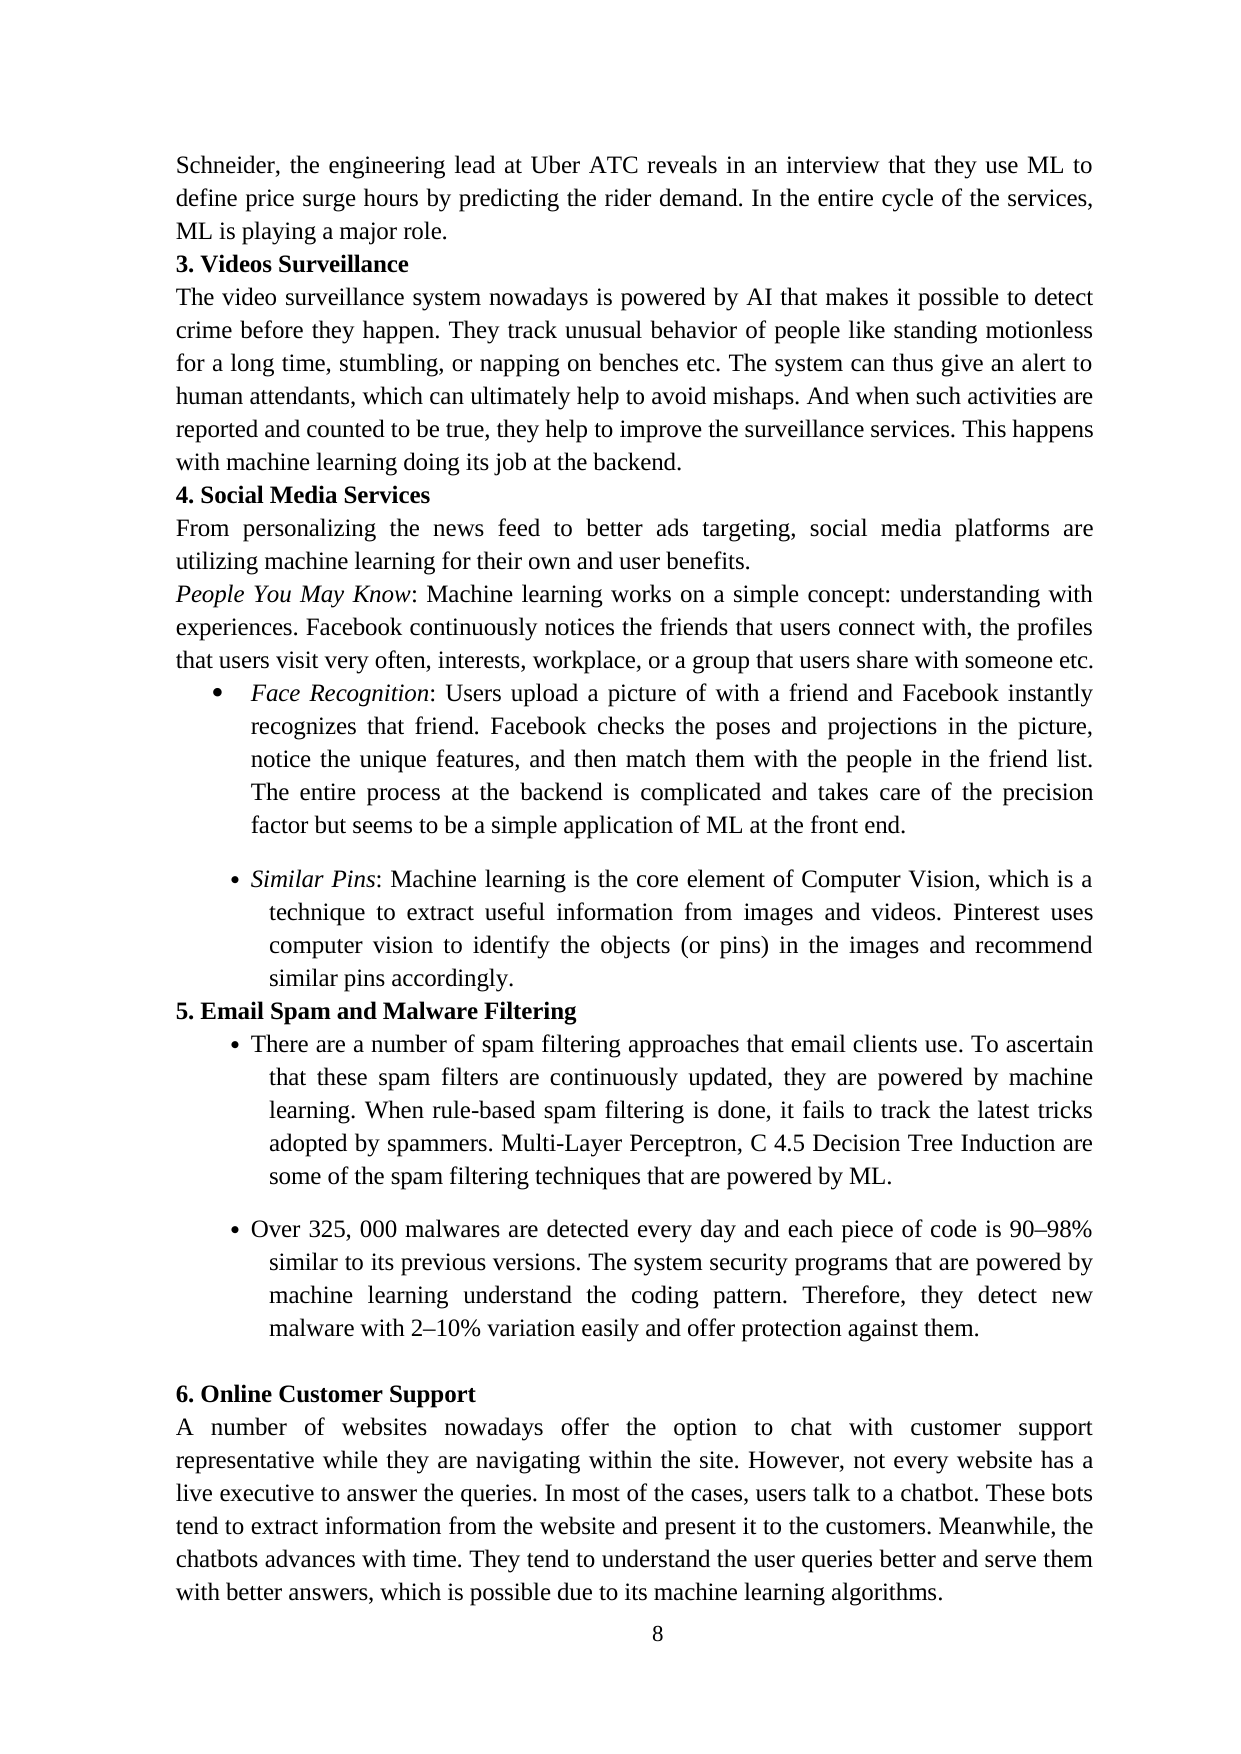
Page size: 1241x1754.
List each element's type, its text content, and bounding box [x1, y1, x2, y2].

text 3. Videos Surveillance [176, 249, 1093, 278]
list There are a number of spam filtering approaches that email clients use. To ascertain that these spam filters are continuously updated, they are powered by machine learning. When rule-based spam filtering is done, it fails to track the latest tricks adopted by spammers. Multi-Layer Perceptron, C 4.5 Decision Tree Induction are some of the spam filtering techniques that are powered by ML. [231, 1029, 1094, 1189]
text The video surveillance system nowadays is powered by AI that makes it possible to detect crime before they happen. They track unusual behavior of people like standing motionless for a long time, stumbling, or napping on benches etc. The system can thus give an alert to human attendants, which can ultimately help to avoid mishaps. And when such activities are reported and counted to be true, they help to improve the surveillance services. This happens with machine learning doing its job at the backend. [176, 282, 1094, 476]
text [176, 150, 1094, 245]
list Similar Pins: Machine learning is the core element of Computer Vision, which is a technique to extract useful information from images and videos. Pinterest uses computer vision to identify the objects (or pins) in the images and recommend similar pins accordingly. [231, 864, 1094, 991]
text People You May Know: Machine learning works on a simple concept: understanding with experiences. Facebook continuously notices the friends that users connect with, the profiles that users visit very often, interests, workplace, or a group that users share with someone etc. [176, 579, 1094, 674]
list Face Recognition: Users upload a picture of with a friend and Facebook instantly recognizes that friend. Facebook checks the poses and projections in the picture, notice the unique features, and then match them with the people in the friend list. The entire process at the backend is complicated and takes care of the precision factor but seems to be a simple application of ML at the front end. [213, 678, 1094, 839]
text 5. Email Spam and Malware Filtering [176, 996, 1093, 1024]
text From personalizing the news feed to better ads targeting, social media platforms are utilizing machine learning for their own and user benefits. [176, 513, 1094, 575]
text 4. Social Media Services [176, 480, 1093, 509]
text A number of websites nowadays offer the option to chat with customer support representative while they are navigating within the site. However, not every website has a live executive to answer the queries. In most of the cases, users talk to a chatbot. These bots tend to extract information from the website and present it to the customers. Meanwhile, the chatbots advances with time. They tend to understand the user queries better and serve them with better answers, which is possible due to its machine learning algorithms. [176, 1412, 1094, 1606]
text 6. Online Customer Support [176, 1379, 1093, 1408]
list Over 325, 000 malwares are detected every day and each piece of code is 90–98% similar to its previous versions. The system security programs that are powered by machine learning understand the coding pattern. Therefore, they detect new malware with 2–10% variation easily and offer protection against them. [231, 1214, 1094, 1342]
